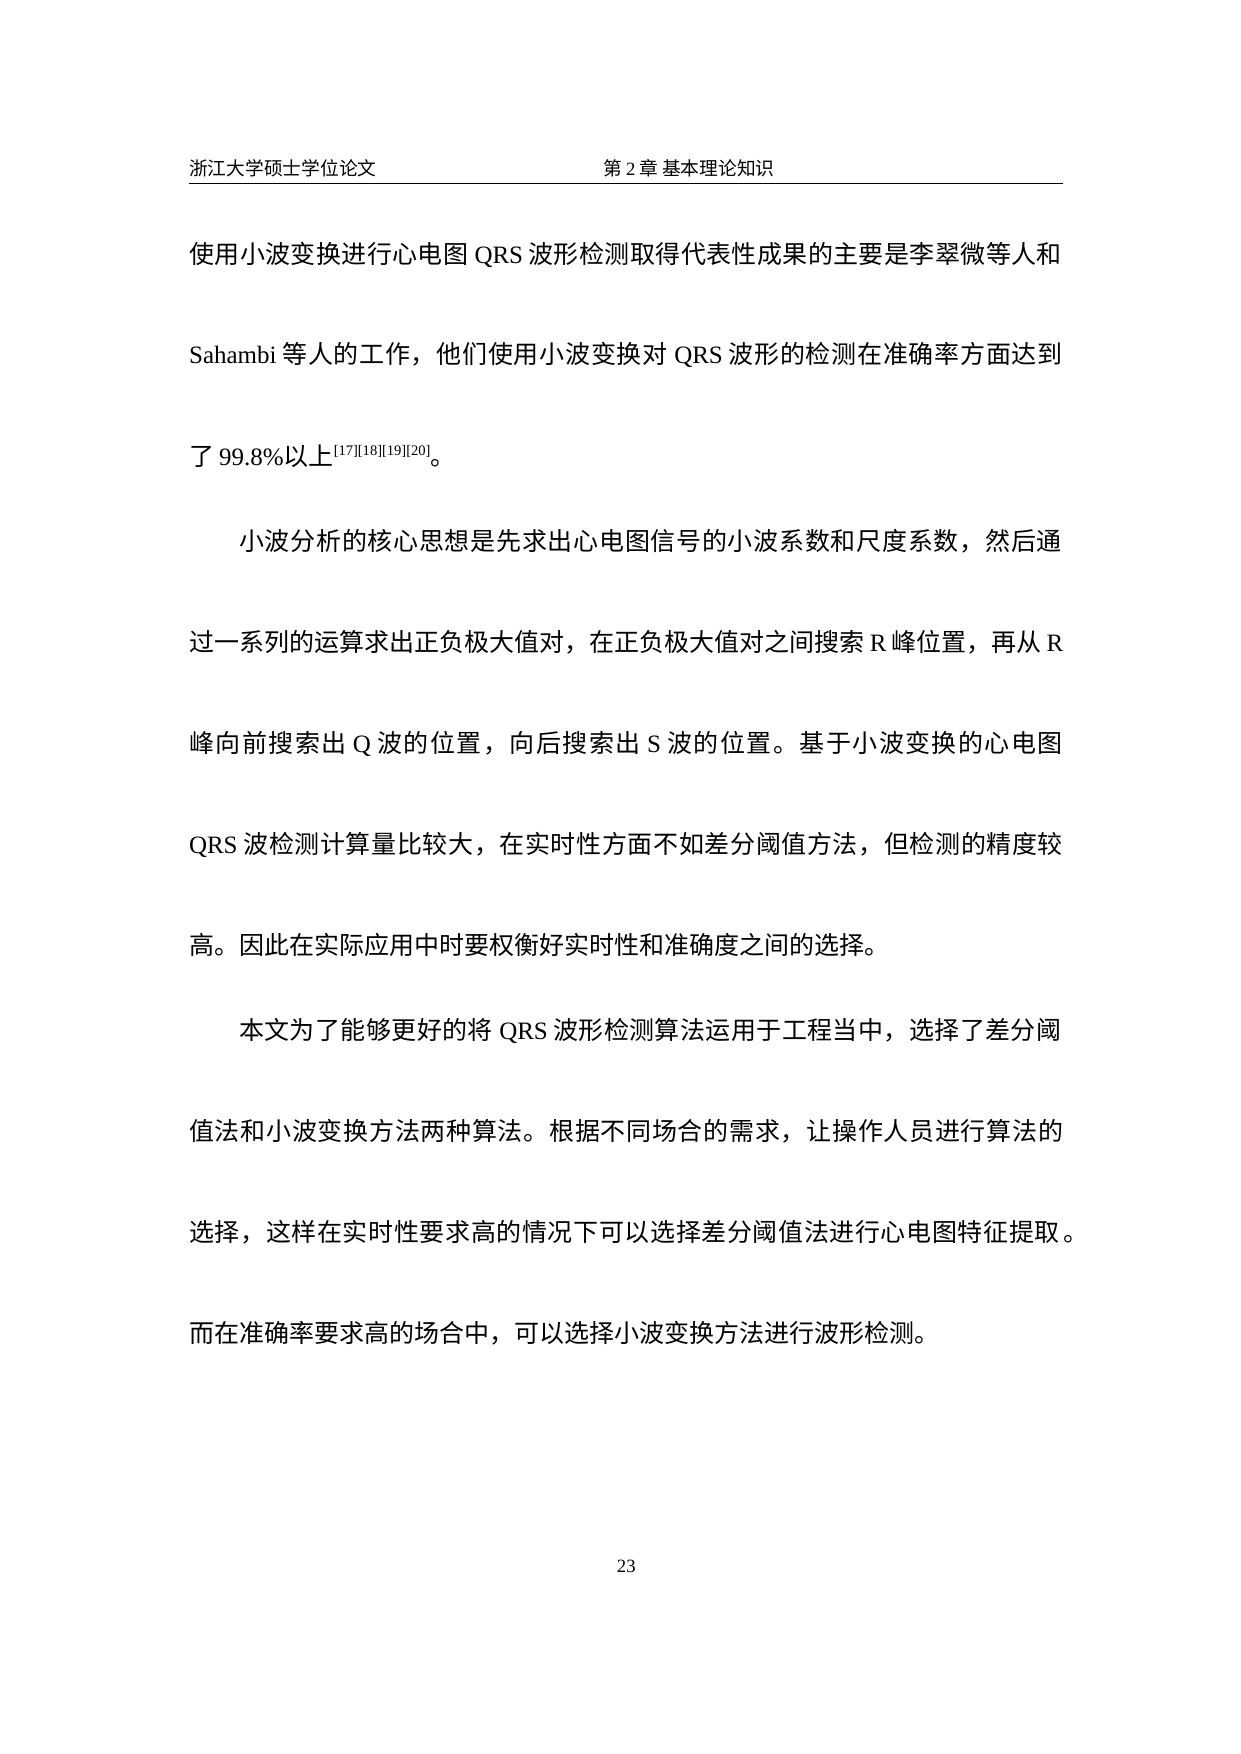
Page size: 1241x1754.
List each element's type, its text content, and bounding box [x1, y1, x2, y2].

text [189, 218, 1063, 488]
text 本文为了能够更好的将QRS波形检测算法运用于工程当中，选择了差分阈值法和小波变换方法两种算法。根据不同场合的需求，让操作人员进行算法的选择，这样在实时性要求高的情况下可以选择差分阈值法进行心电图特征提取。而在准确率要求高的场合中，可以选择小波变换方法进行波形检测。 [189, 995, 1063, 1365]
text 小波分析的核心思想是先求出心电图信号的小波系数和尺度系数，然后通过一系列的运算求出正负极大值对，在正负极大值对之间搜索R峰位置，再从R峰向前搜索出Q波的位置，向后搜索出S波的位置。基于小波变换的心电图QRS波检测计算量比较大，在实时性方面不如差分阈值方法，但检测的精度较高。因此在实际应用中时要权衡好实时性和准确度之间的选择。 [189, 506, 1063, 977]
